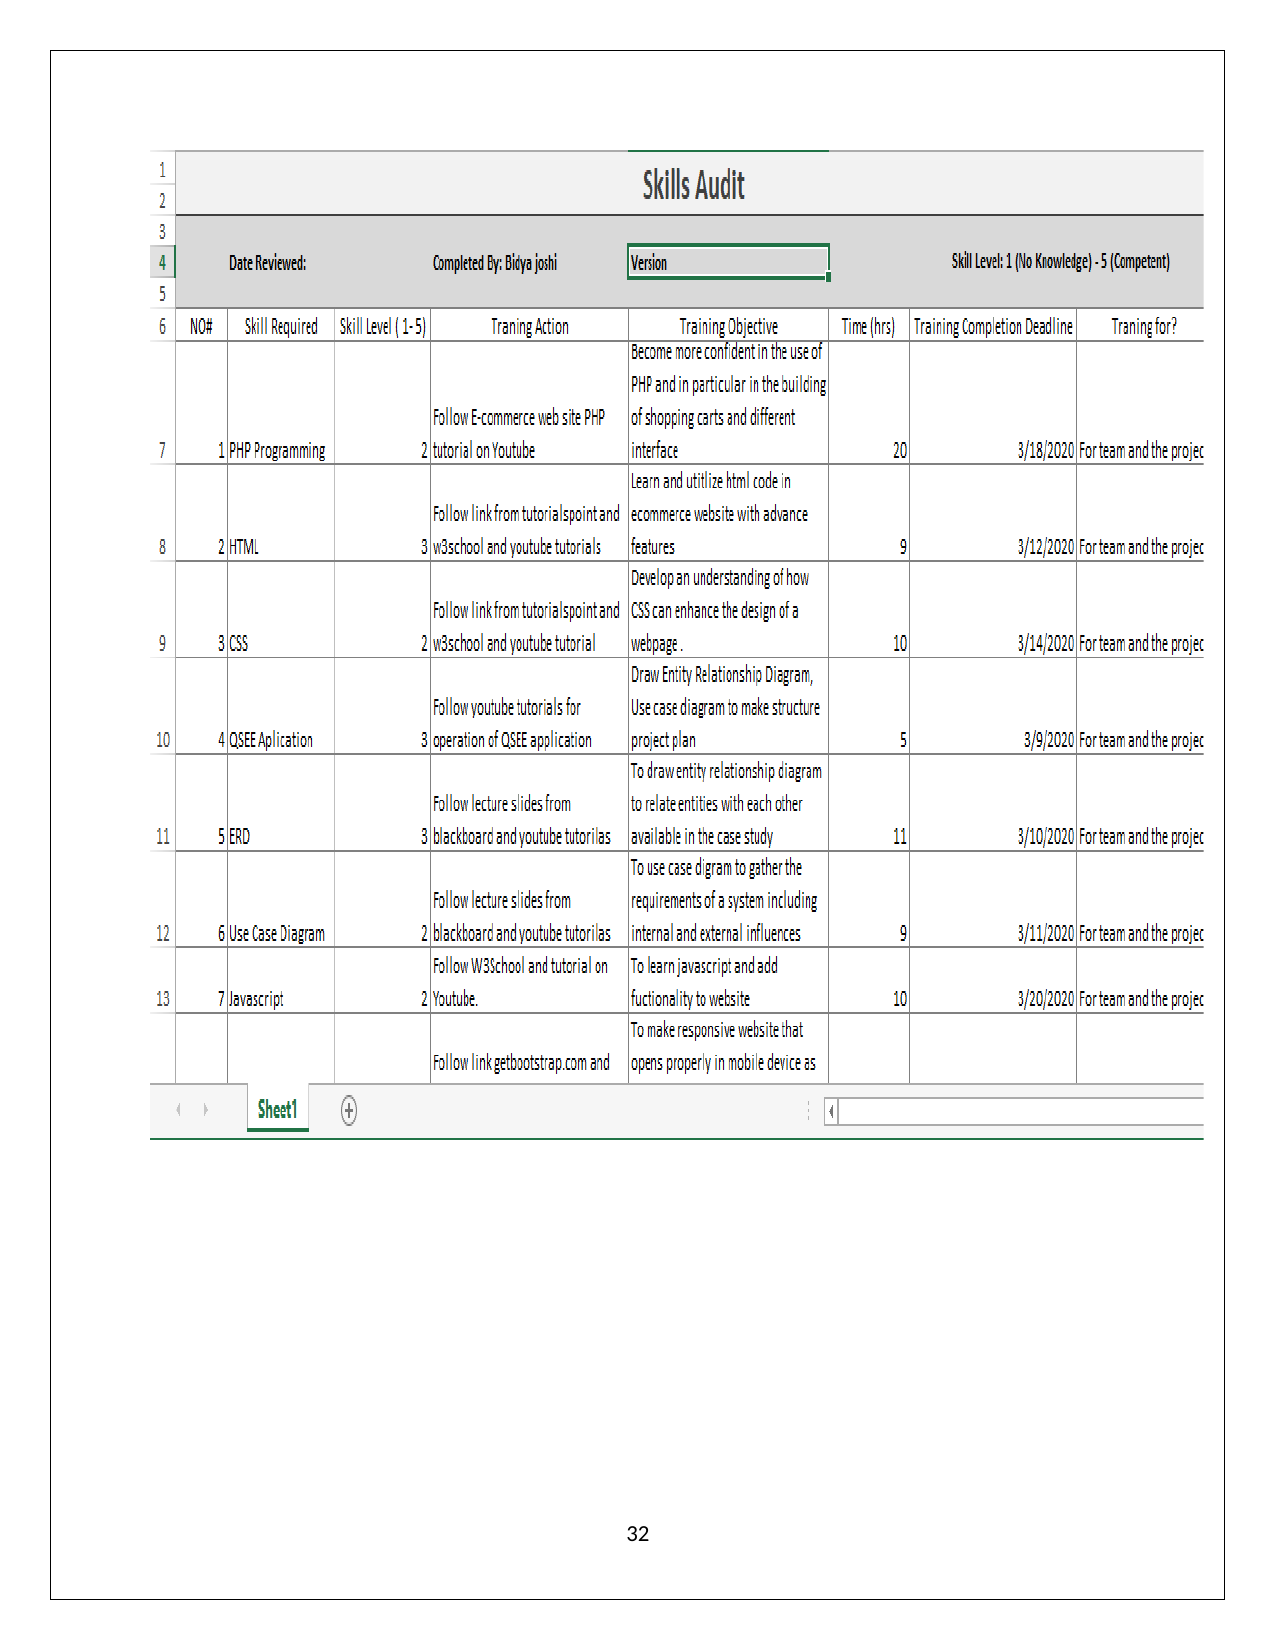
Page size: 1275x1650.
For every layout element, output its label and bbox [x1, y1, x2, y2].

picture [150, 150, 1204, 1140]
